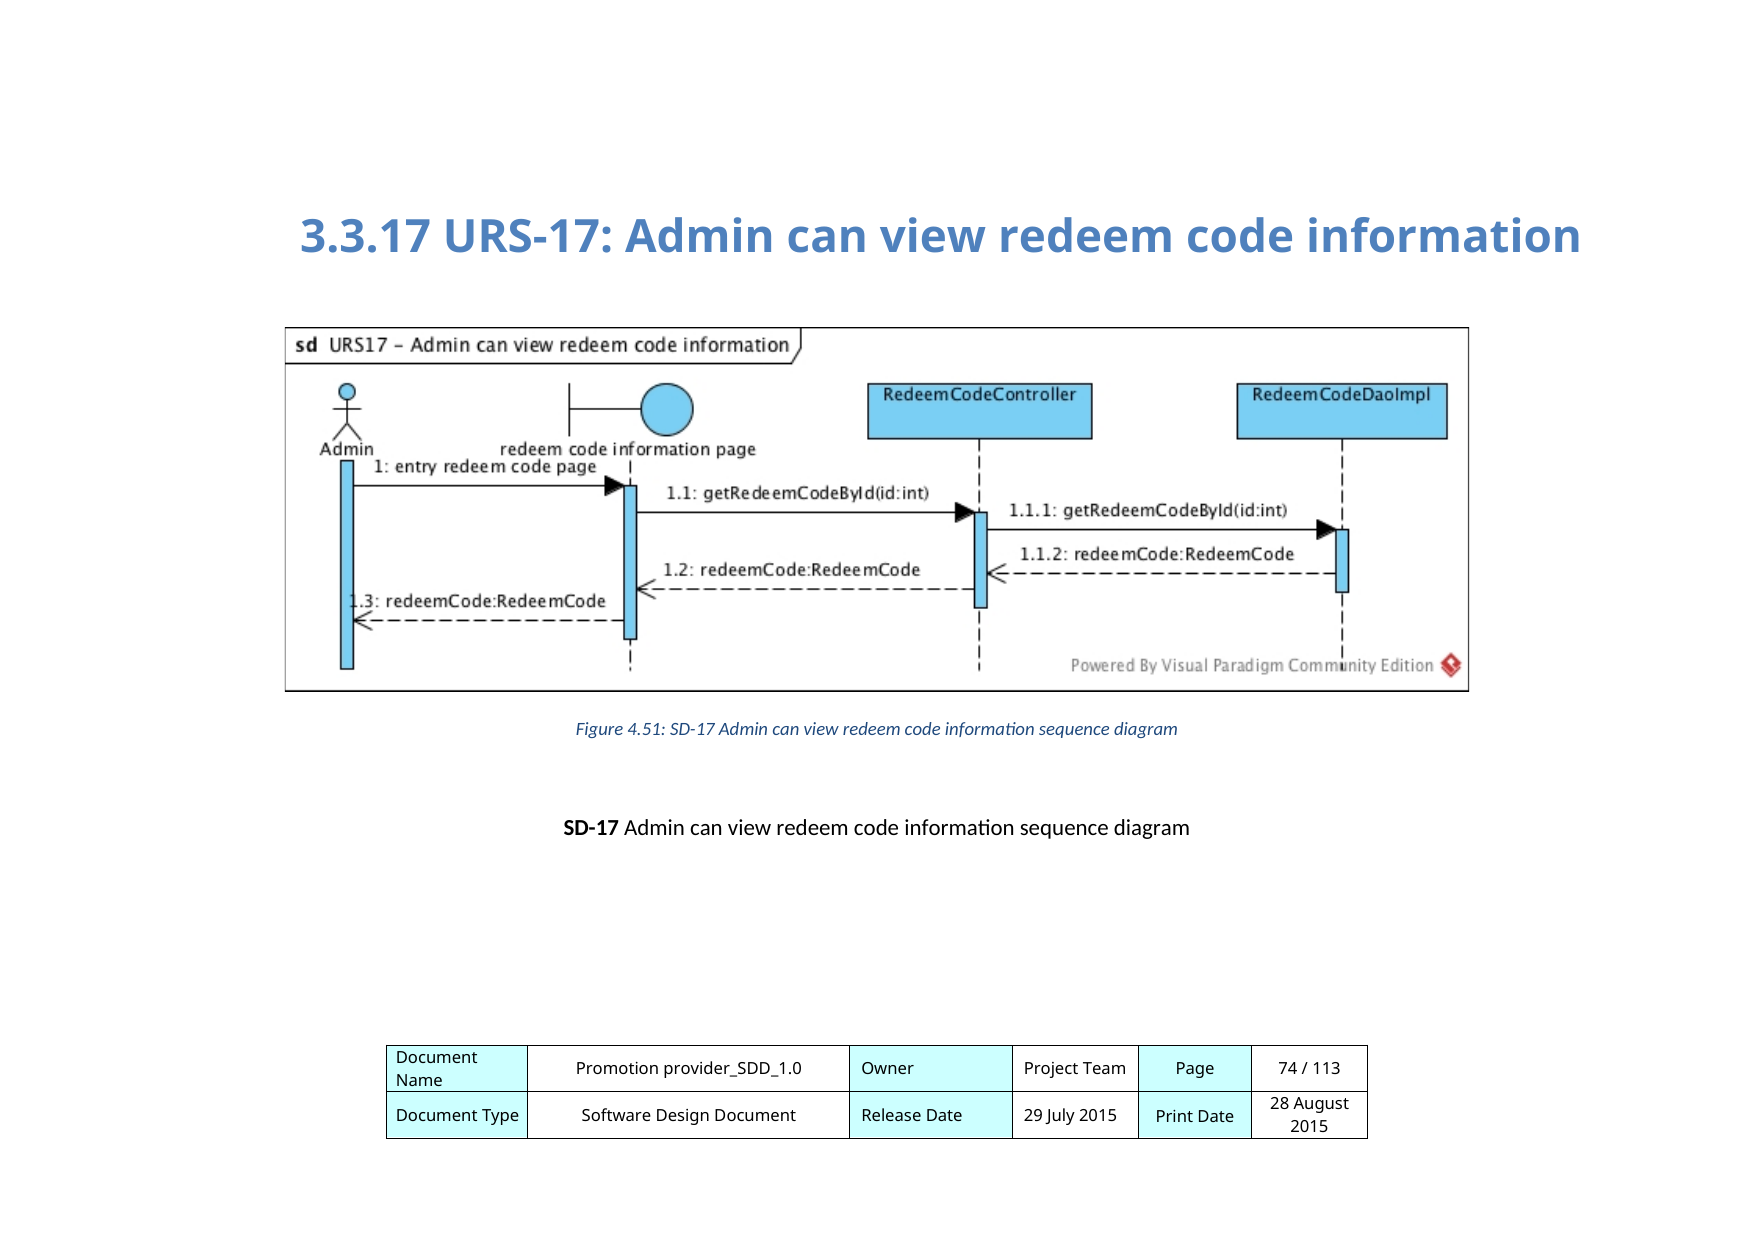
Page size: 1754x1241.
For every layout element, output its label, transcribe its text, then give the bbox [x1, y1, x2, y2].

text SD-17 Admin can view redeem code information sequence diagram [150, 813, 1604, 842]
picture [284, 327, 1470, 692]
subtitle 3.3.17 URS-17: Admin can view redeem code information [150, 203, 1604, 265]
